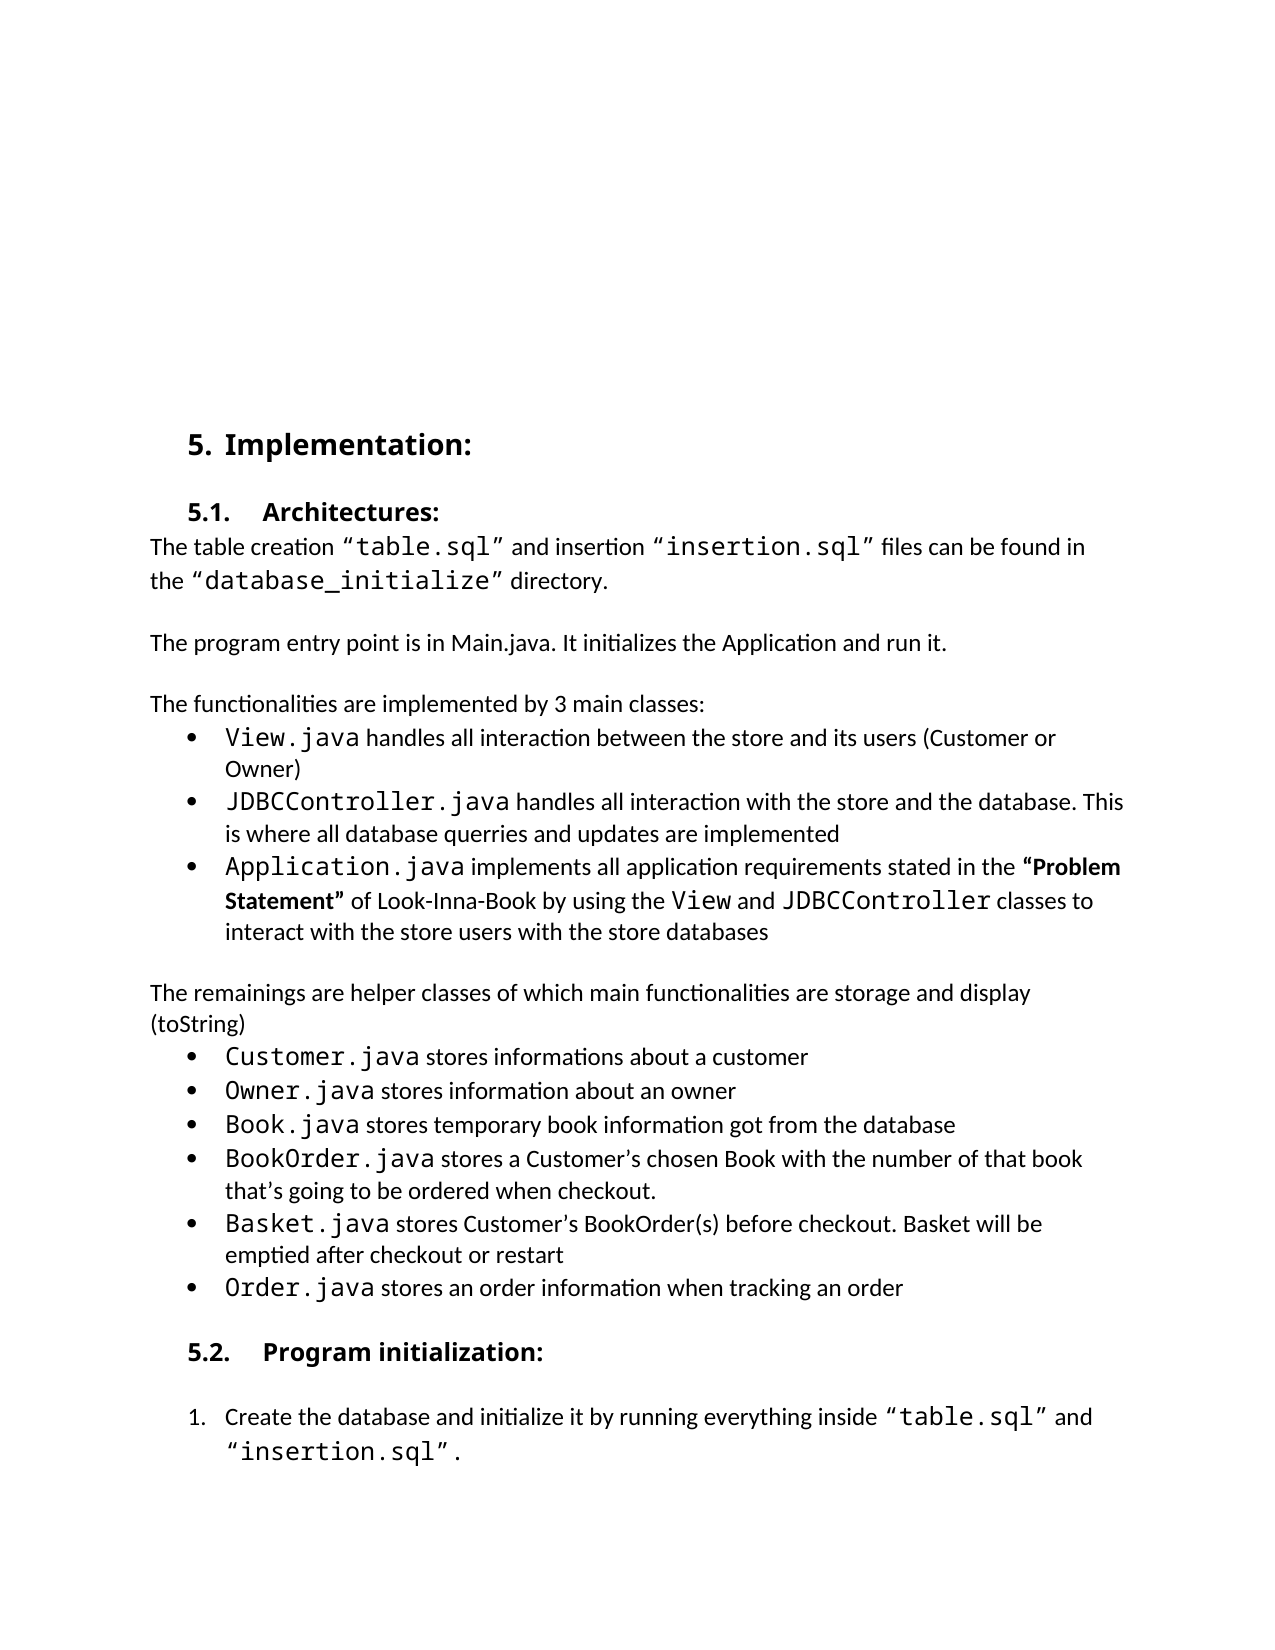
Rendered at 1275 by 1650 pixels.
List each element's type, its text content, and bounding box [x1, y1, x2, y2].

list Owner.java stores information about an owner [187, 1073, 1125, 1107]
list Customer.java stores informations about a customer [187, 1038, 1125, 1073]
list Book.java stores temporary book information got from the database [187, 1107, 1125, 1141]
list Basket.java stores Customer’s BookOrder(s) before checkout. Basket will be emptied after checkout or restart [187, 1205, 1125, 1270]
list Program initialization: [187, 1334, 1125, 1368]
text The functionalities are implemented by 3 main classes: [150, 689, 1125, 719]
list Create the database and initialize it by running everything inside “table.sql” and “insertion.sql”. [187, 1399, 1125, 1467]
list Architectures: [187, 495, 1125, 529]
text The remainings are helper classes of which main functionalities are storage and display (toString) [150, 977, 1125, 1038]
list JDBCController.java handles all interaction with the store and the database. This is where all database querries and updates are implemented [187, 784, 1125, 848]
list Order.java stores an order information when tracking an order [187, 1270, 1125, 1304]
list Implementation: [187, 425, 1125, 464]
list View.java handles all interaction between the store and its users (Customer or Owner) [187, 719, 1125, 784]
text The table creation “table.sql” and insertion “insertion.sql” files can be found in the “database_initialize” directory. [150, 529, 1125, 597]
list Application.java implements all application requirements stated in the “Problem Statement” of Look-Inna-Book by using the View and JDBCController classes to interact with the store users with the store databases [187, 848, 1125, 947]
list BookOrder.java stores a Customer’s chosen Book with the number of that book that’s going to be ordered when checkout. [187, 1141, 1125, 1205]
text The program entry point is in Main.java. It initializes the Application and run it. [150, 628, 1125, 658]
